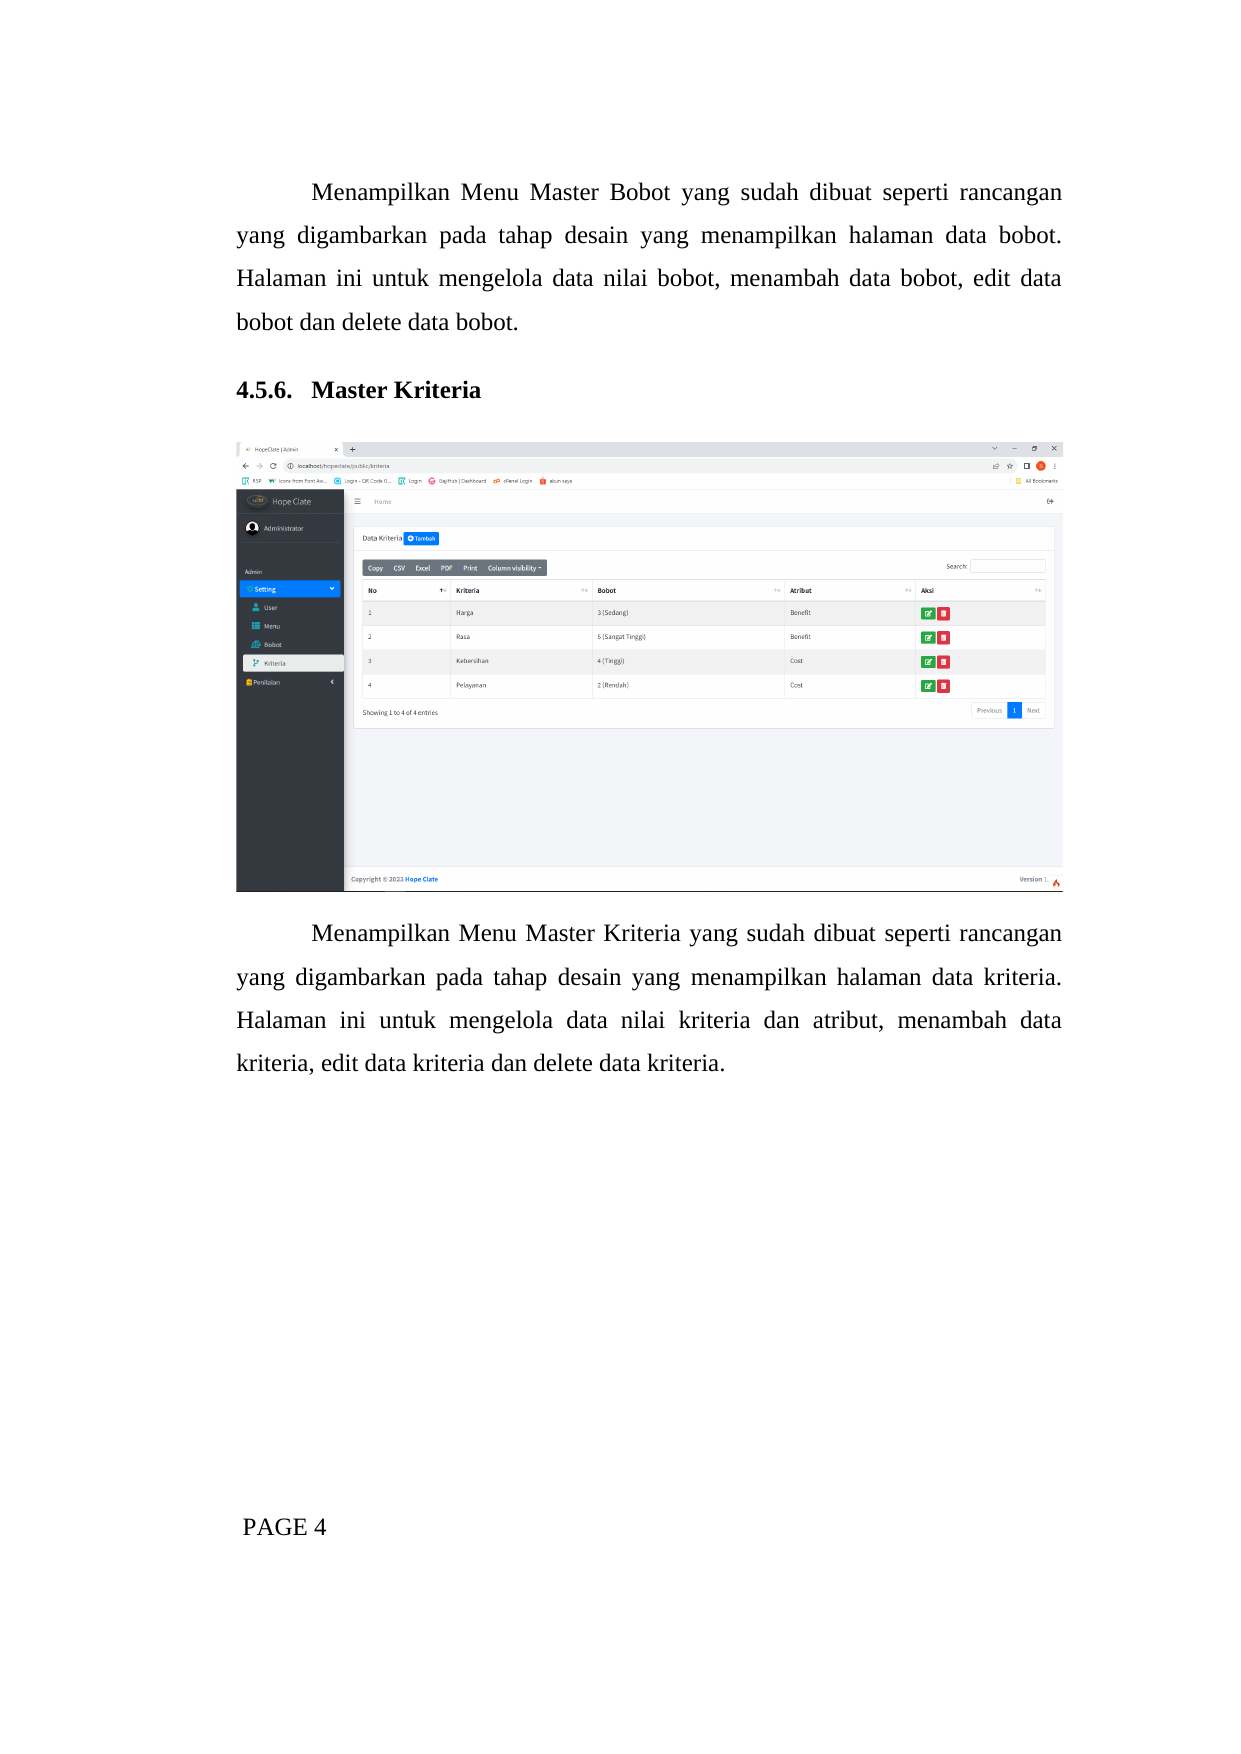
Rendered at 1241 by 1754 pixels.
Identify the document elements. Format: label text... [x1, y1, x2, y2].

text Menampilkan Menu Master Kriteria yang sudah dibuat seperti rancangan yang digambarkan pada tahap desain yang menampilkan halaman data kriteria. Halaman ini untuk mengelola data nilai kriteria dan atribut, menambah data kriteria, edit data kriteria dan delete data kriteria. [236, 918, 1063, 1077]
picture [236, 442, 1064, 892]
subtitle Master Kriteria [236, 375, 1063, 403]
text Menampilkan Menu Master Bobot yang sudah dibuat seperti rancangan yang digambarkan pada tahap desain yang menampilkan halaman data bobot. Halaman ini untuk mengelola data nilai bobot, menambah data bobot, edit data bobot dan delete data bobot. [236, 177, 1063, 335]
